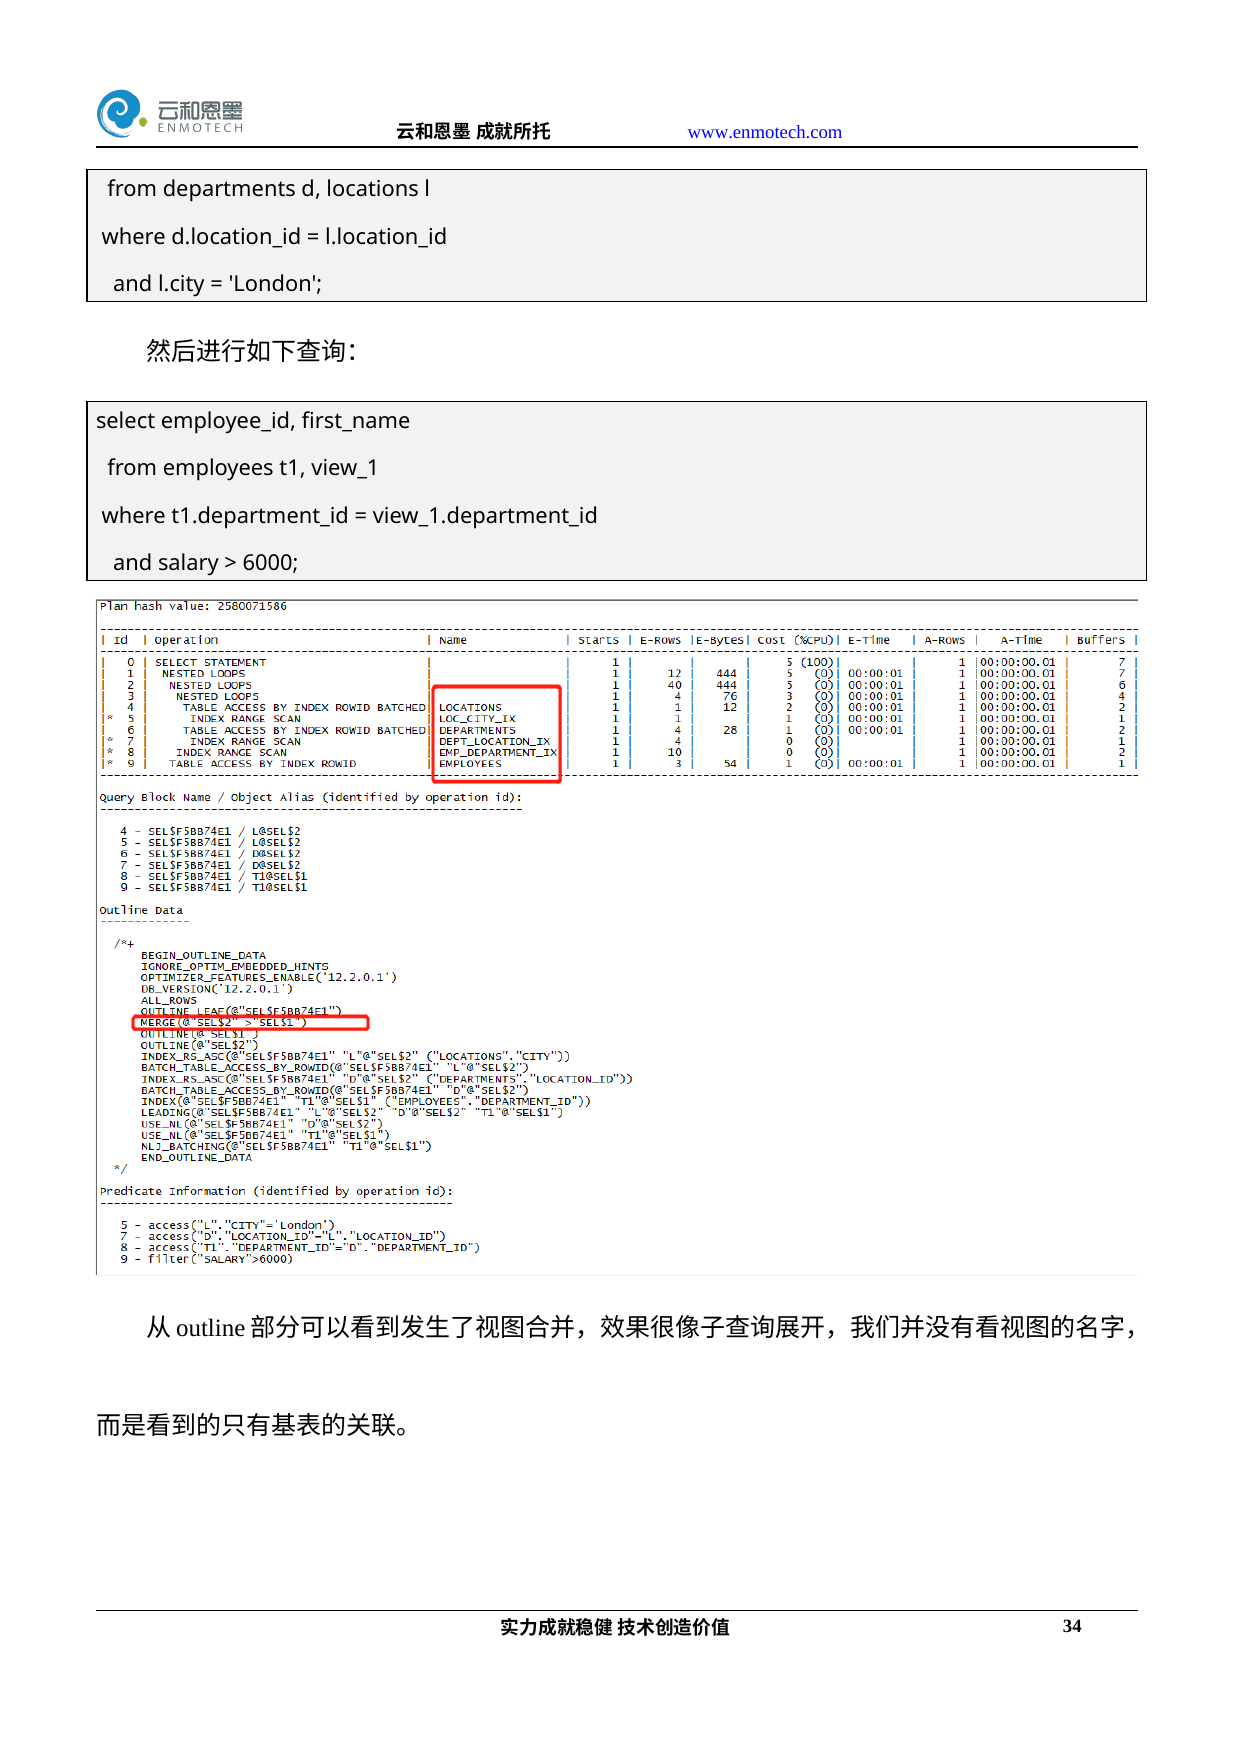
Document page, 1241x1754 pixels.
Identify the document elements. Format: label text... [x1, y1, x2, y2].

text where d.location_id = l.location_id [88, 216, 1146, 252]
text 从outline部分可以看到发生了视图合并，效果很像子查询展开，我们并没有看视图的名字，而是看到的只有基表的关联。 [96, 1293, 1138, 1456]
text where t1.department_id = view_1.department_id [88, 495, 1146, 531]
text from departments d, locations l [88, 170, 1146, 204]
picture [95, 599, 1139, 1276]
text 然后进行如下查询： [96, 317, 1138, 382]
picture [95, 88, 245, 139]
text and salary > 6000; [88, 543, 1146, 580]
text select employee_id, first_name [88, 402, 1146, 436]
text from employees t1, view_1 [88, 448, 1146, 483]
text and l.city = 'London'; [88, 264, 1146, 301]
